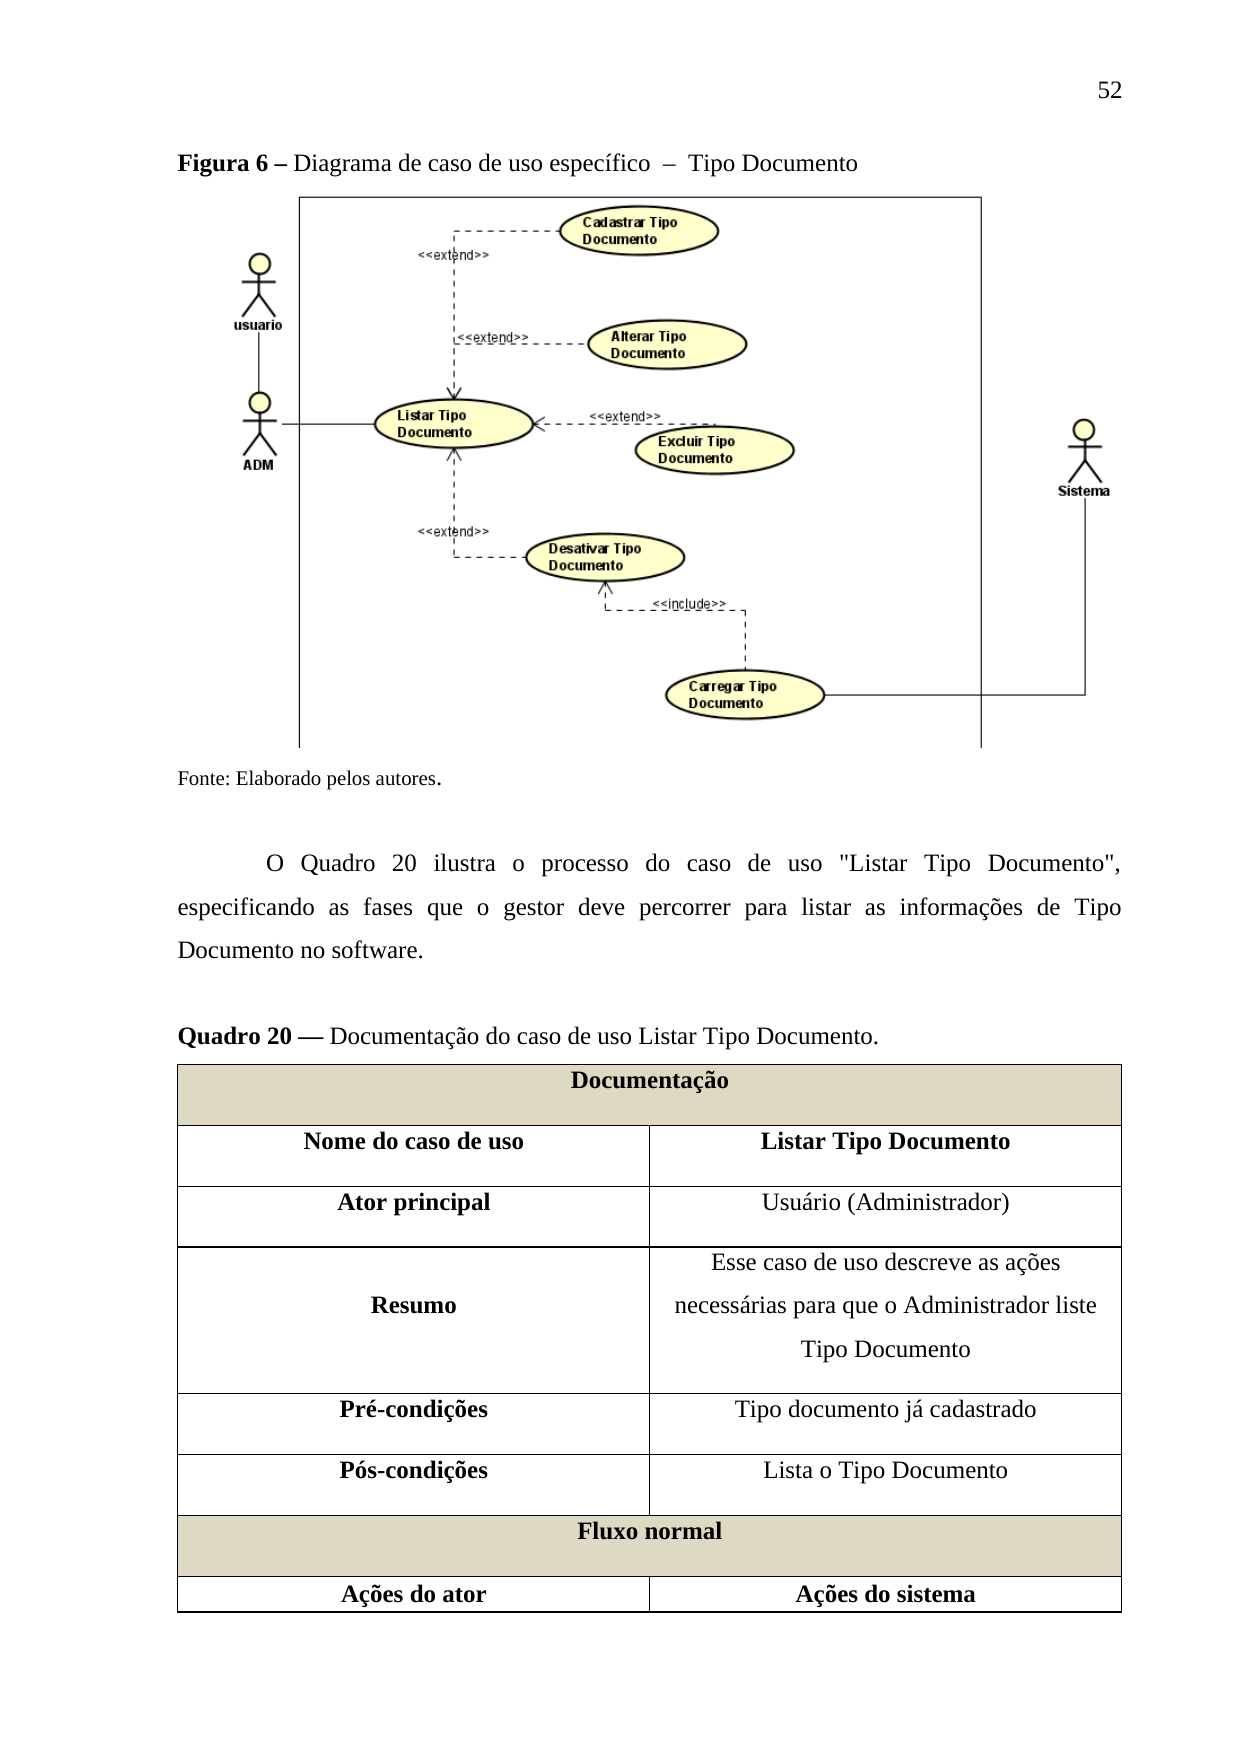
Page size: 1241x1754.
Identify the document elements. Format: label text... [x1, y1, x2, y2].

table_cell Resumo [178, 1248, 649, 1393]
table_cell Pré-condições [178, 1394, 649, 1454]
text Figura 6 – Diagrama de caso de uso específico – Tipo Documento [177, 148, 1122, 176]
text Quadro 20 — Documentação do caso de uso Listar Tipo Documento. [177, 1021, 1122, 1050]
table_cell Pós-condições [178, 1455, 649, 1515]
table_cell Usuário (Administrador) [650, 1187, 1121, 1246]
table_cell Ações do sistema [650, 1577, 1121, 1611]
table_cell Ações do ator [178, 1577, 649, 1611]
table_cell Esse caso de uso descreve as ações necessárias para que o Administrador liste Tipo Documento [650, 1248, 1121, 1393]
table_cell Nome do caso de uso [178, 1126, 649, 1186]
text O Quadro 20 ilustra o processo do caso de uso "Listar Tipo Documento", especificando as fases que o gestor deve percorrer para listar as informações de Tipo Documento no software. [177, 848, 1122, 963]
picture [217, 195, 1123, 748]
table_cell Listar Tipo Documento [650, 1126, 1121, 1186]
table_cell Tipo documento já cadastrado [650, 1394, 1121, 1454]
table_cell Lista o Tipo Documento [650, 1455, 1121, 1515]
table_cell Ator principal [178, 1187, 649, 1246]
table_cell Fluxo normal [178, 1516, 1121, 1576]
table_header Documentação [178, 1065, 1121, 1125]
